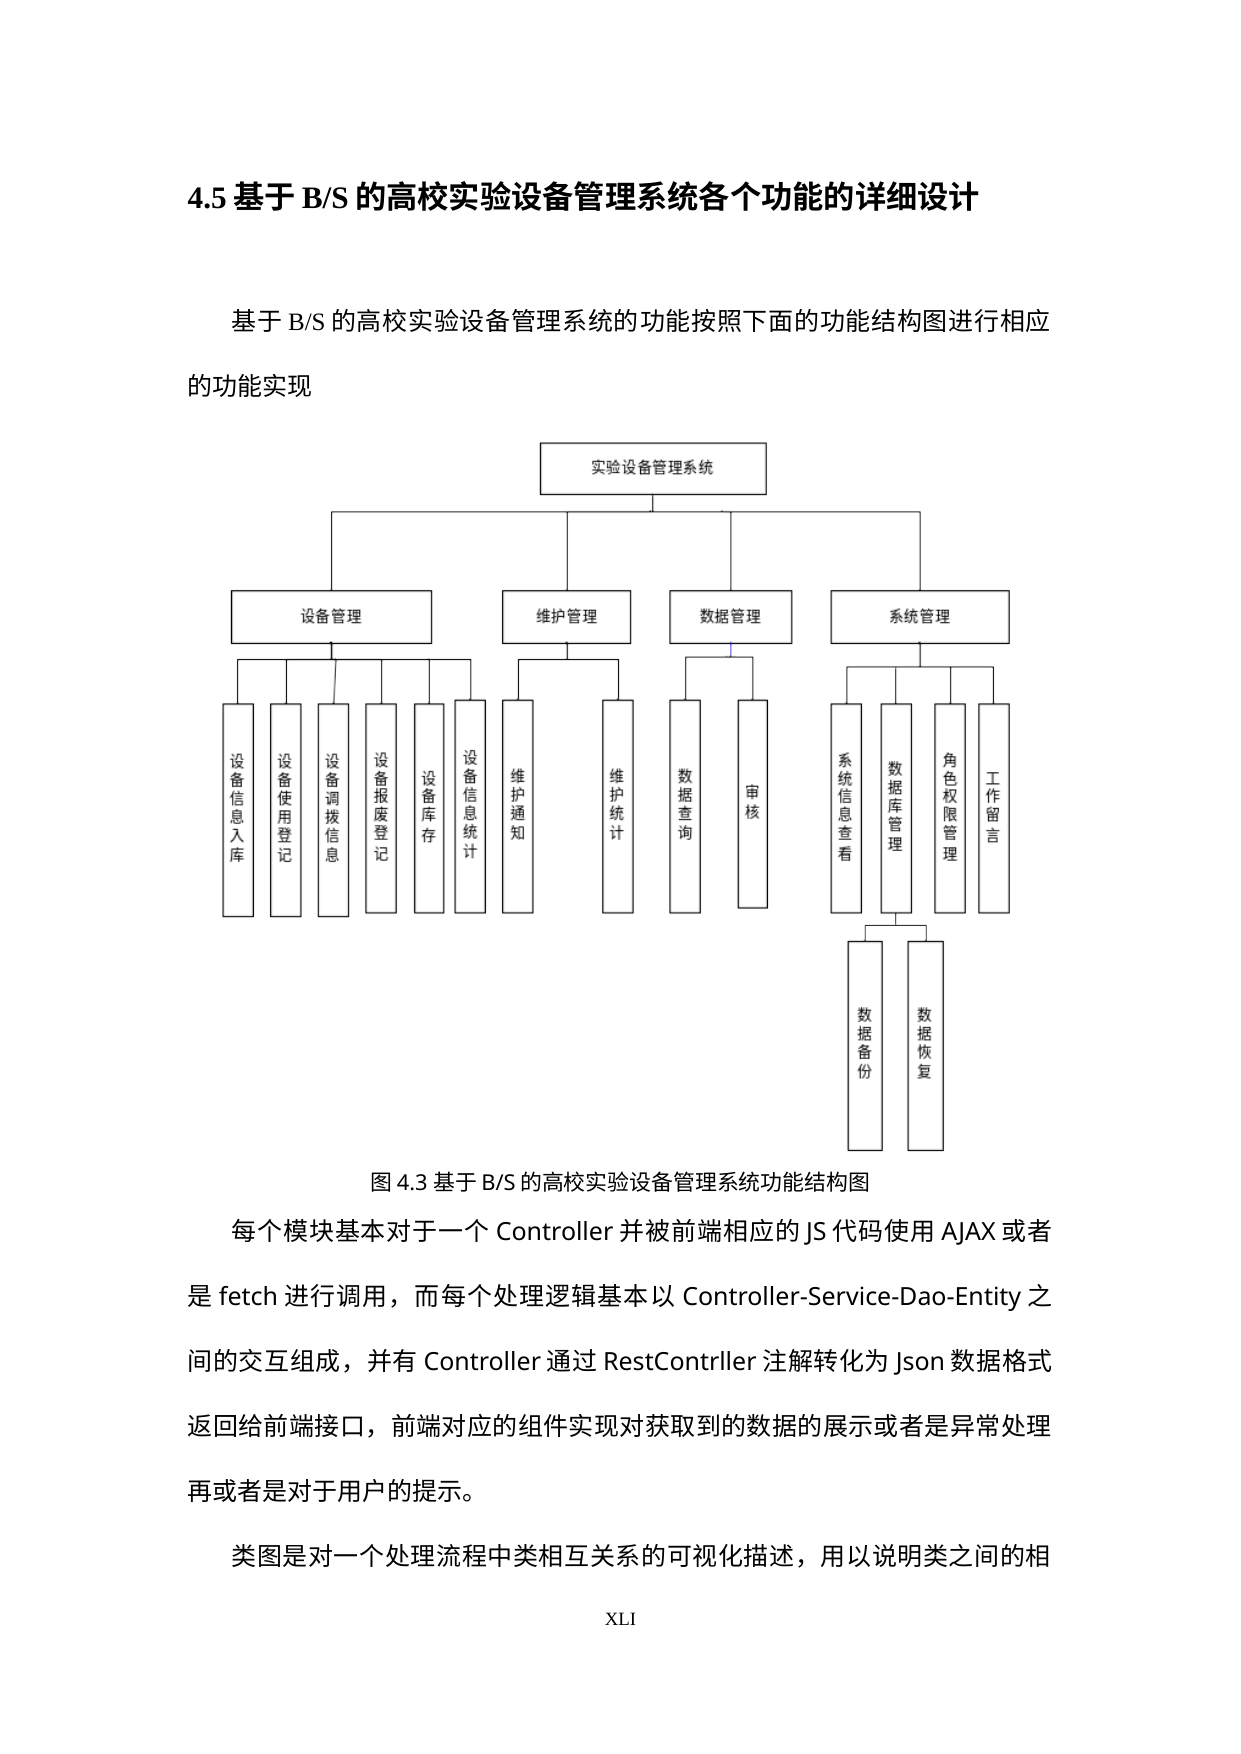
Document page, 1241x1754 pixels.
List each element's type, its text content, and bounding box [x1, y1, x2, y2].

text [187, 1522, 1053, 1587]
text 基于B/S的高校实验设备管理系统的功能按照下面的功能结构图进行相应的功能实现 [187, 287, 1053, 417]
subtitle 4.5基于B/S的高校实验设备管理系统各个功能的详细设计 [187, 162, 1053, 227]
text 图4.3 基于B/S的高校实验设备管理系统功能结构图 [187, 417, 1053, 1197]
text 每个模块基本对于一个Controller并被前端相应的JS代码使用AJAX或者是fetch进行调用，而每个处理逻辑基本以Controller-Service-Dao-Entity之间的交互组成，并有Controller通过RestContrller注解转化为Json数据格式返回给前端接口，前端对应的组件实现对获取到的数据的展示或者是异常处理再或者是对于用户的提示。 [187, 1197, 1053, 1522]
